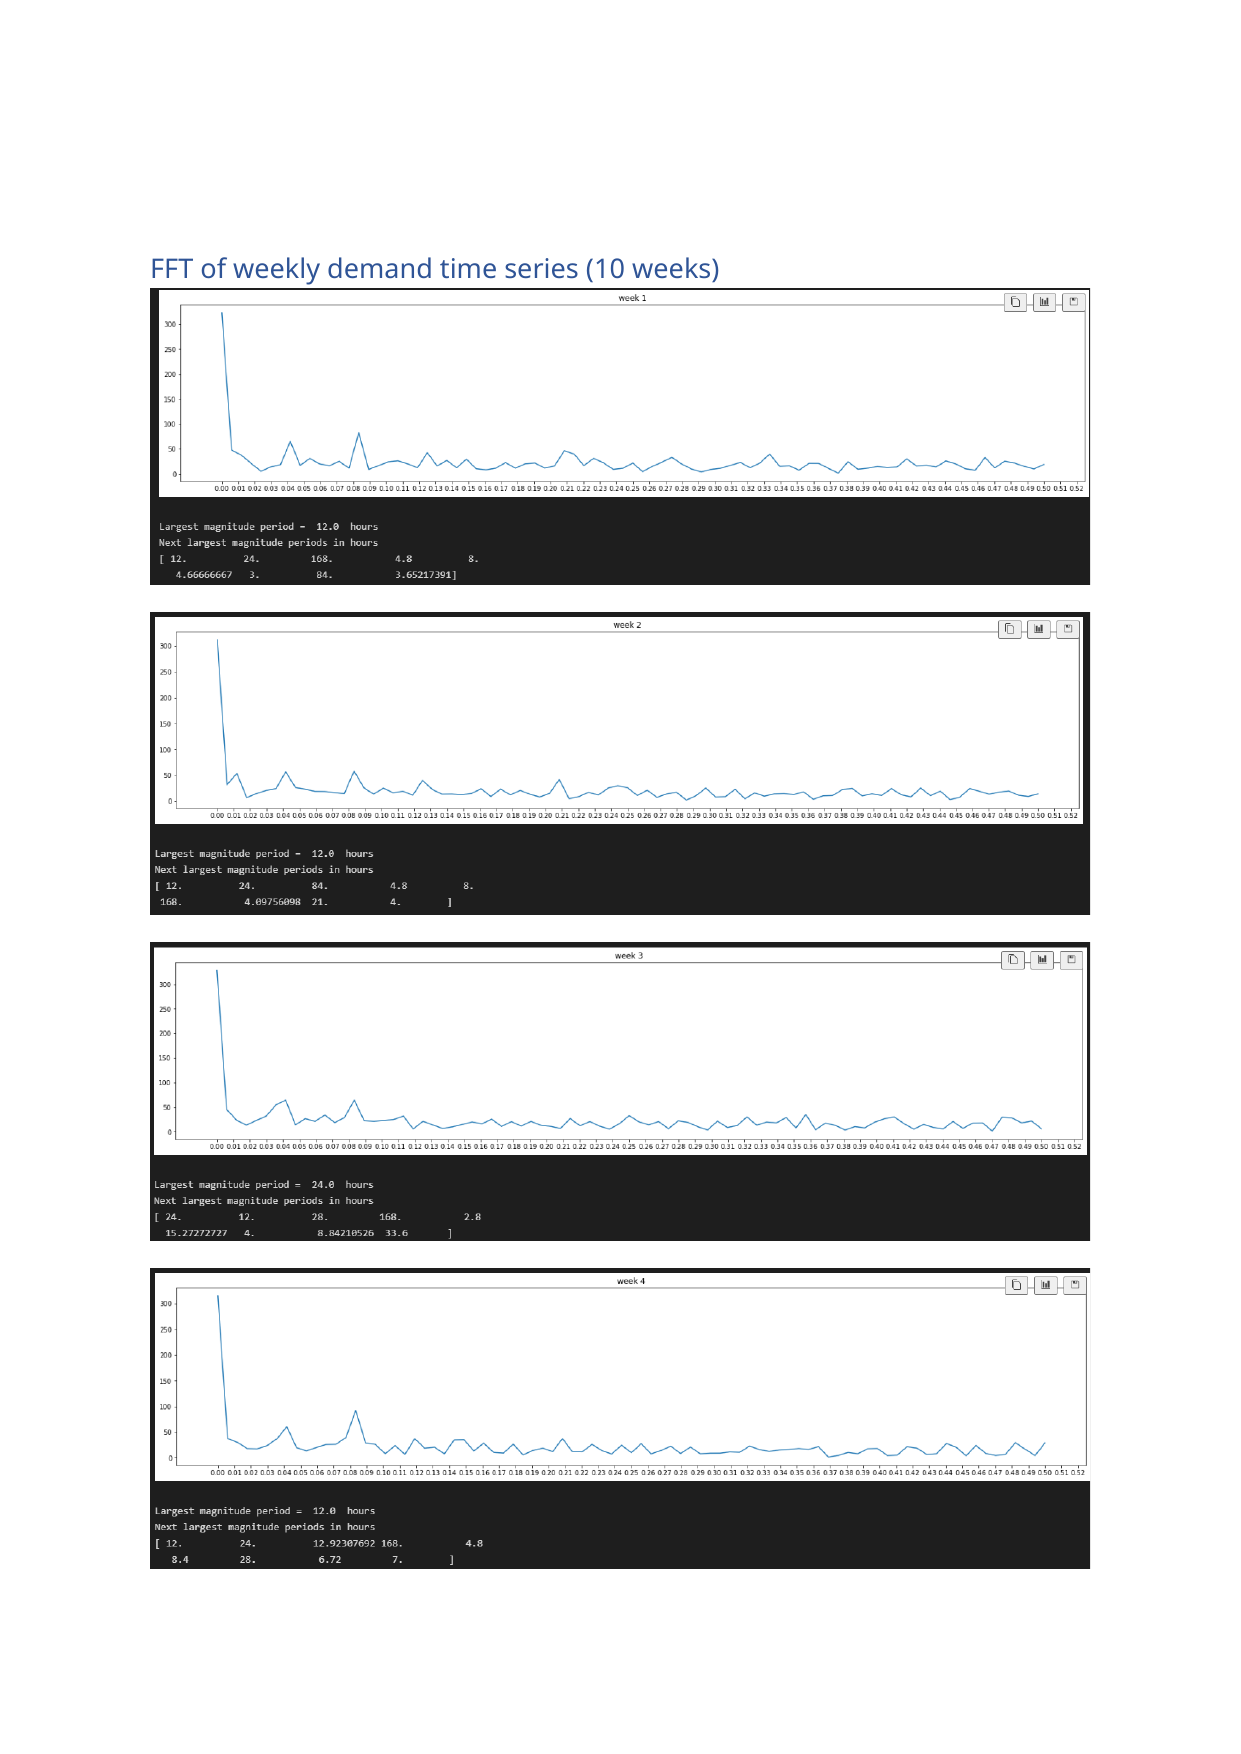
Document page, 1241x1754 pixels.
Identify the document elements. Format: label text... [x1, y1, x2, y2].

picture [150, 942, 1091, 1241]
picture [150, 612, 1091, 915]
picture [150, 288, 1091, 585]
picture [150, 1268, 1091, 1569]
subtitle FFT of weekly demand time series (10 weeks) [150, 249, 1090, 286]
